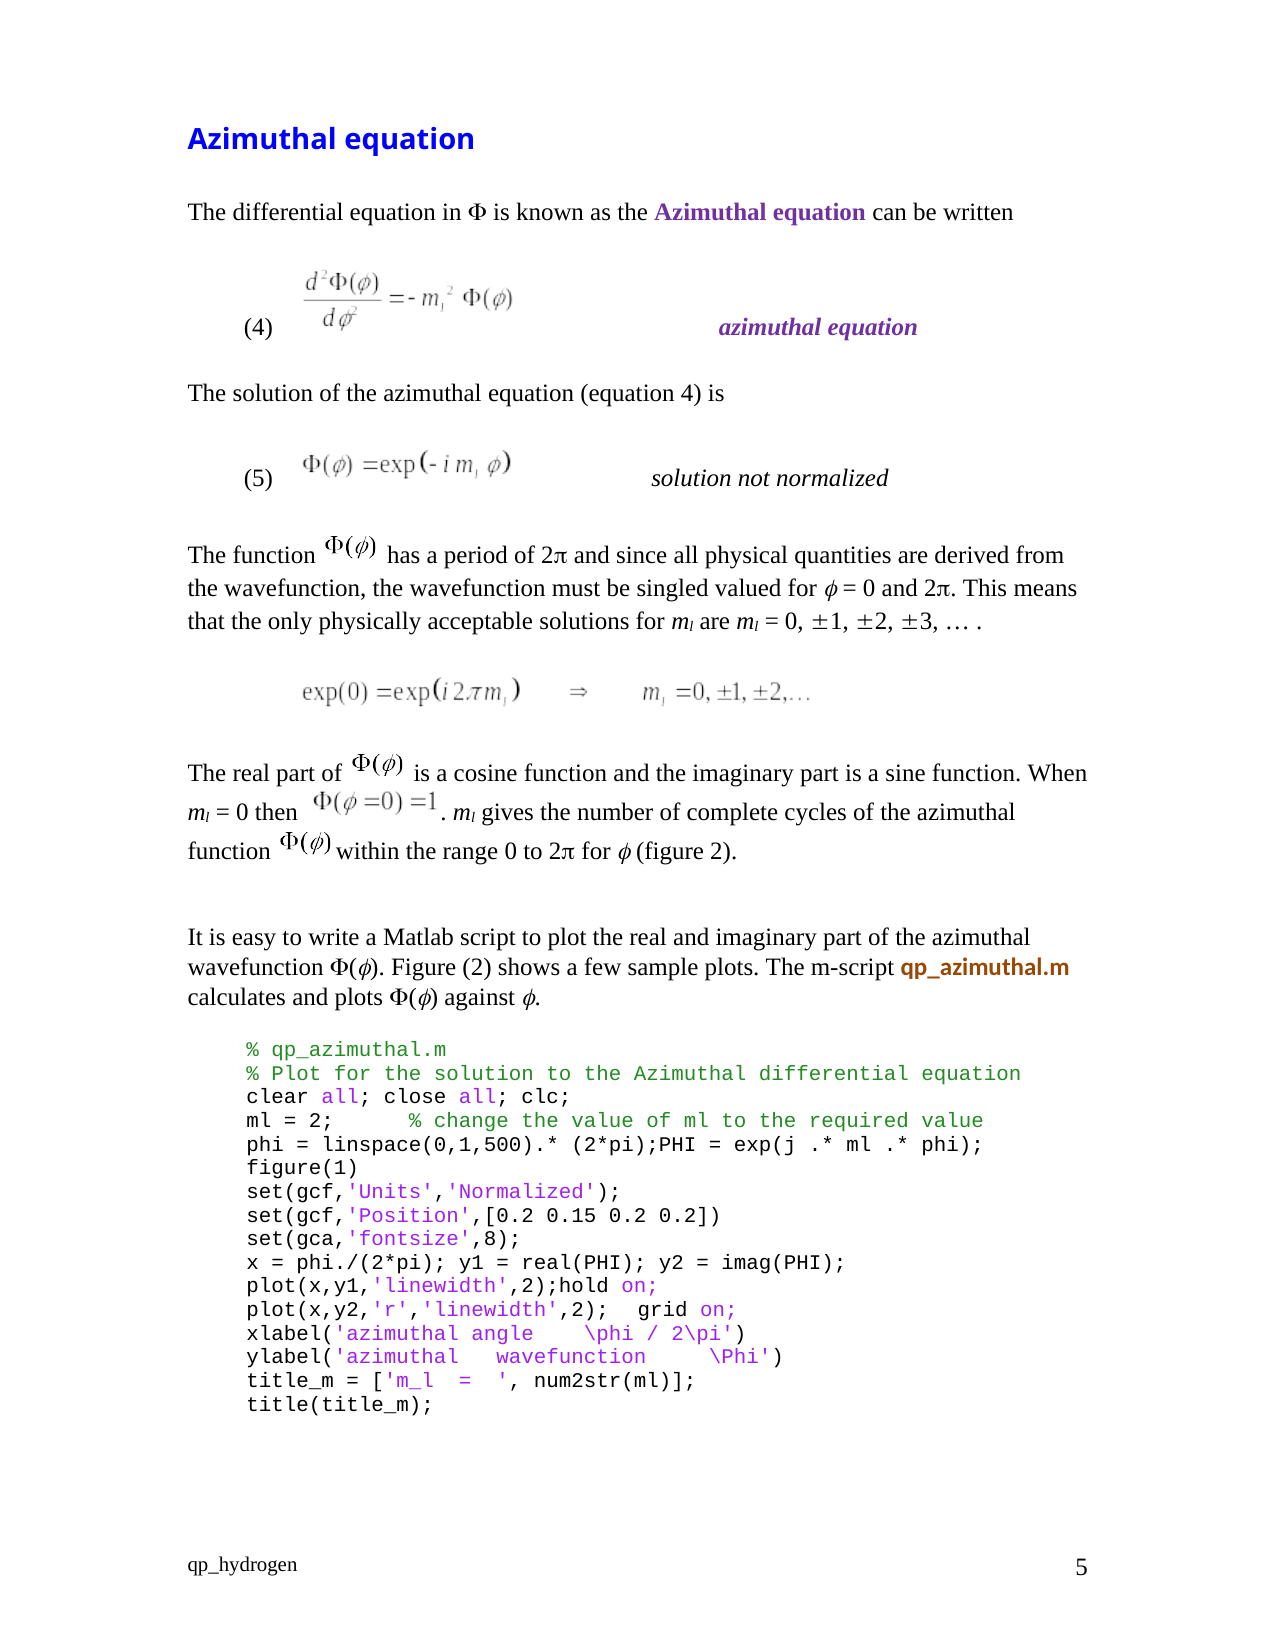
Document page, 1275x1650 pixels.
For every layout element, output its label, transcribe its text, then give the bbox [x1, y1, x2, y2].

text set(gca,'fontsize',8); [187, 1228, 1088, 1252]
text x = phi./(2*pi); y1 = real(PHI); y2 = imag(PHI); [187, 1252, 1088, 1276]
text xlabel('azimuthal angle \phi / 2\pi') [187, 1323, 1088, 1346]
text plot(x,y1,'linewidth',2);hold on; [187, 1276, 1088, 1299]
text % Plot for the solution to the Azimuthal differential equation [187, 1063, 1088, 1086]
text title_m = ['m_l = ', num2str(ml)]; [187, 1370, 1088, 1394]
text figure(1) [187, 1157, 1088, 1181]
text Azimuthal equation [187, 118, 1088, 158]
text The differential equation in is known as the Azimuthal equation can be written [187, 197, 1088, 226]
text phi = linspace(0,1,500).* (2*pi);PHI = exp(j .* ml .* phi); [187, 1134, 1088, 1157]
text It is easy to write a Matlab script to plot the real and imaginary part of the azimuthal wavefunction (). Figure (2) shows a few sample plots. The m-script qp_azimuthal.m calculates and plots () against . [187, 922, 1088, 1010]
text set(gcf,'Position',[0.2 0.15 0.2 0.2]) [187, 1204, 1088, 1228]
text (4) azimuthal equation [187, 263, 1088, 341]
text ylabel('azimuthal wavefunction \Phi') [187, 1346, 1088, 1370]
text plot(x,y2,'r','linewidth',2); grid on; [187, 1299, 1088, 1323]
text clear all; close all; clc; [187, 1086, 1088, 1110]
text title(title_m); [187, 1394, 1088, 1417]
text % qp_azimuthal.m [187, 1039, 1088, 1063]
text set(gcf,'Units','Normalized'); [187, 1181, 1088, 1204]
text ml = 2; % change the value of ml to the required value [187, 1110, 1088, 1134]
text The real part of is a cosine function and the imaginary part is a sine function. When ml = 0 then . ml gives the number of complete cycles of the azimuthal function within the range 0 to 2 for (figure 2). [187, 747, 1088, 865]
text The function has a period of 2 and since all physical quantities are derived from the wavefunction, the wavefunction must be singled valued for = 0 and 2. This means that the only physically acceptable solutions for ml are ml = 0, 1, 2, 3, … . [187, 529, 1088, 634]
text The solution of the azimuthal equation (equation 4) is [187, 378, 1088, 407]
text (5) solution not normalized [187, 444, 1088, 492]
